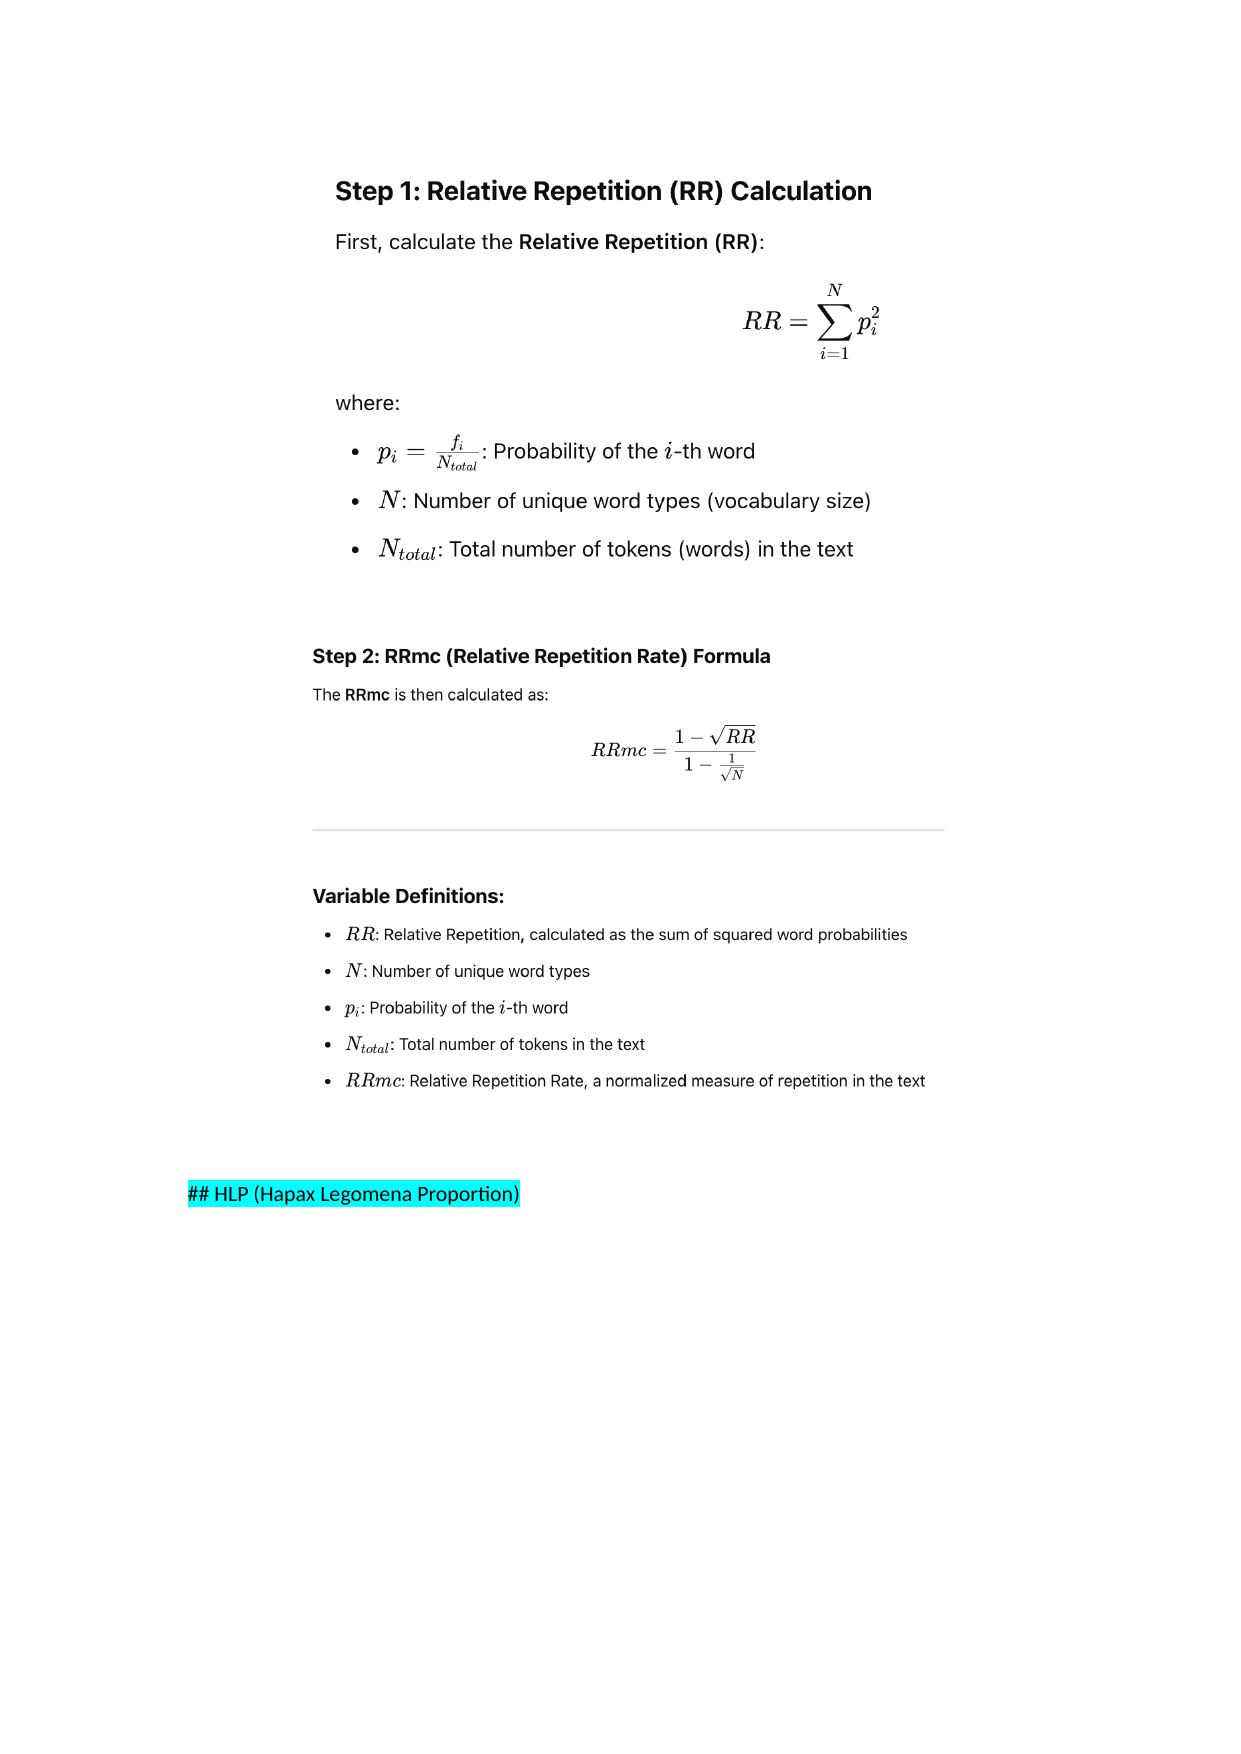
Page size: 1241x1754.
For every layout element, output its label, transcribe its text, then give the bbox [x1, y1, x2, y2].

picture [295, 630, 945, 1113]
text ## HLP (Hapax Legomena Proportion) [187, 1177, 1053, 1209]
picture [320, 162, 920, 597]
